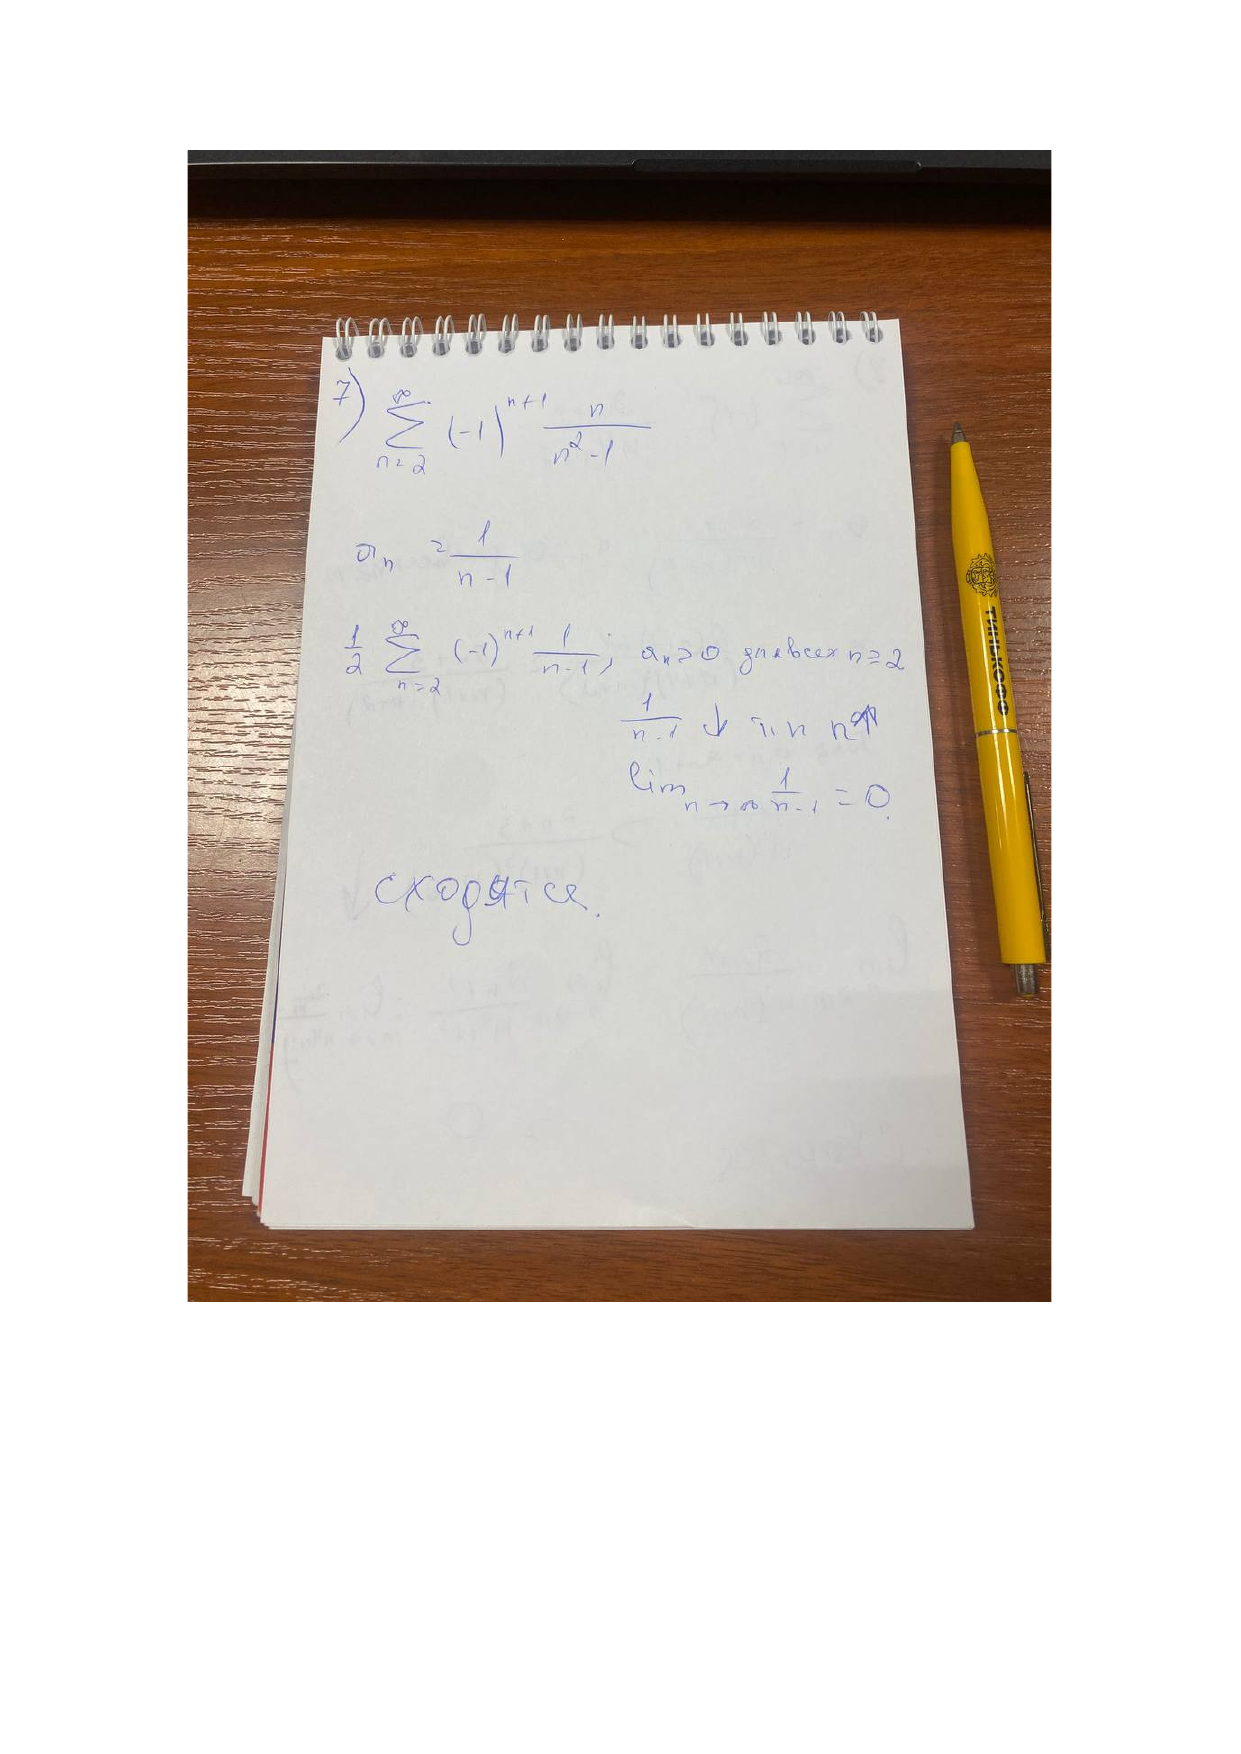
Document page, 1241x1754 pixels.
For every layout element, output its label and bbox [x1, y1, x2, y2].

picture [187, 150, 1052, 1302]
